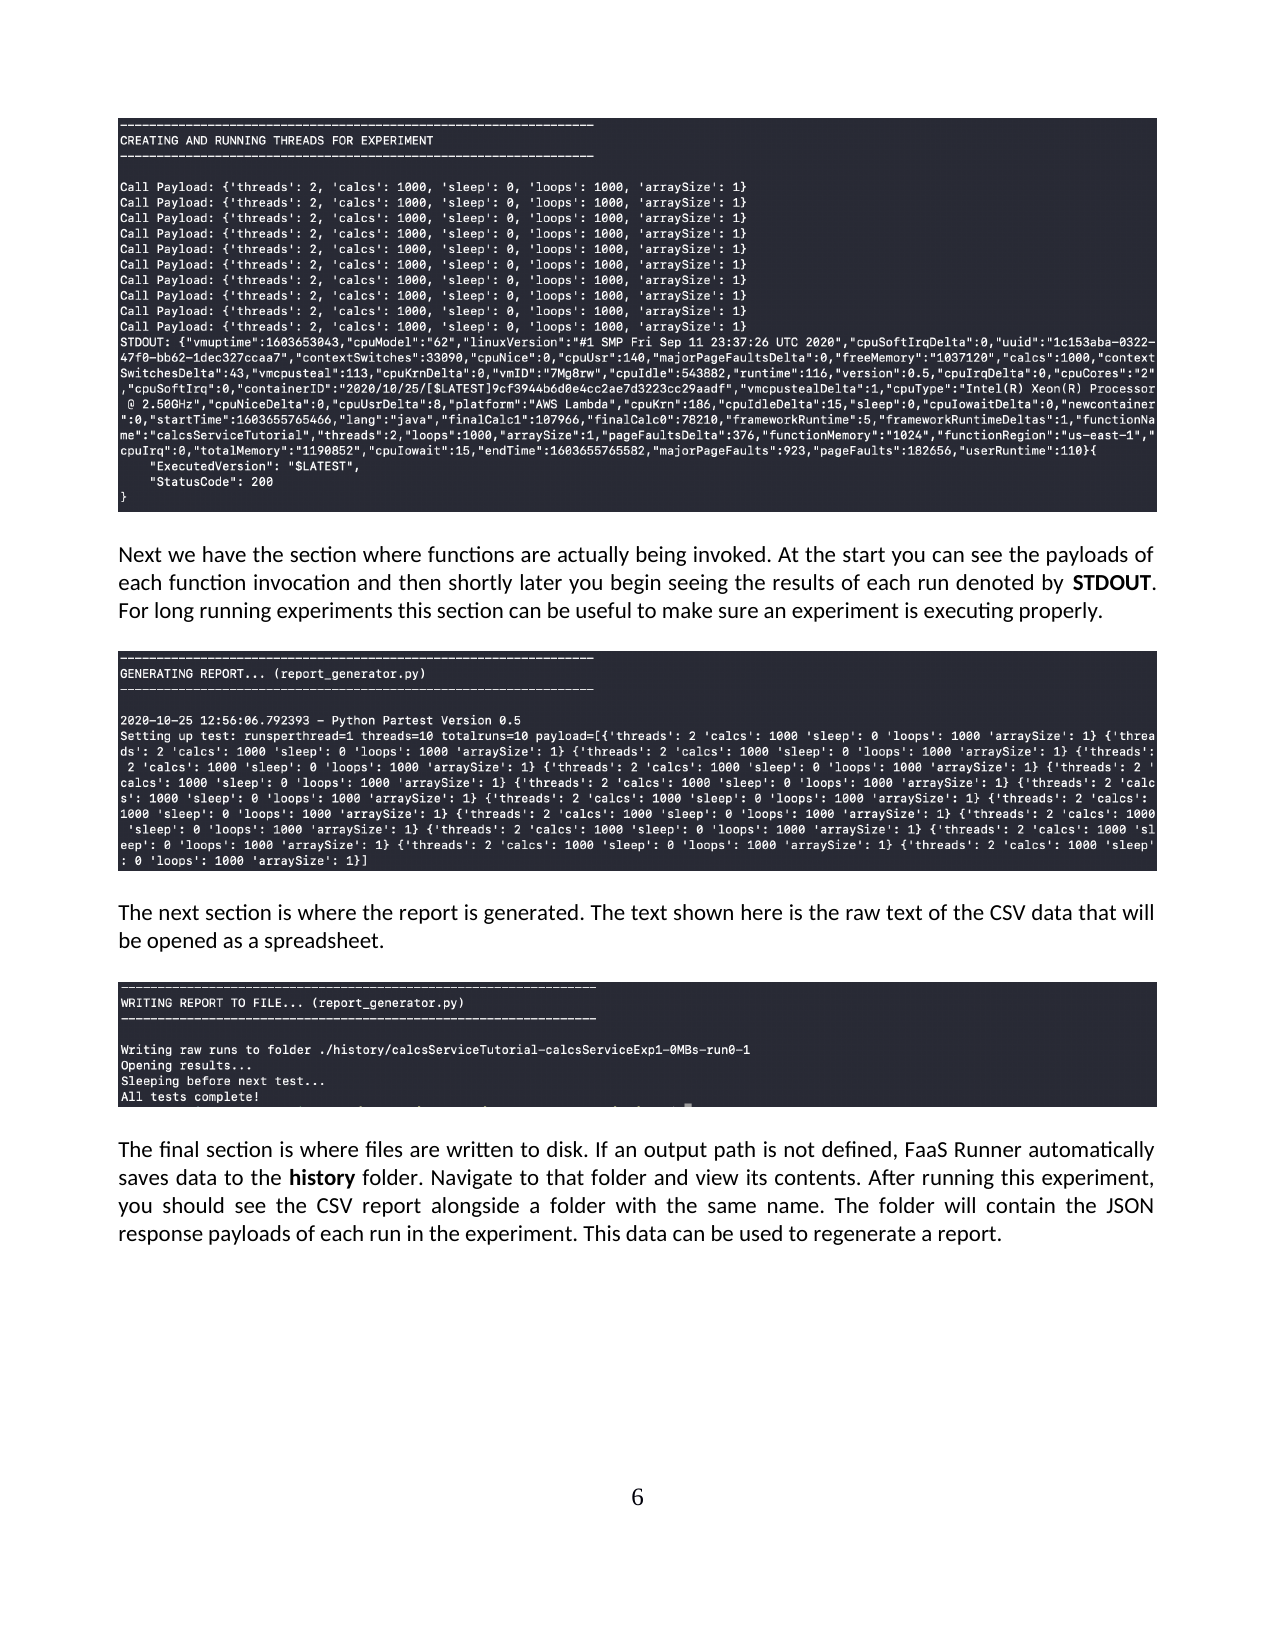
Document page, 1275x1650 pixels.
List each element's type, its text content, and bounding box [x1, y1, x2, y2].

text The final section is where files are written to disk. If an output path is not defined, FaaS Runner automatically saves data to the history folder. Navigate to that folder and view its contents. After running this experiment, you should see the CSV report alongside a folder with the same name. The folder will contain the JSON response payloads of each run in the experiment. This data can be used to regenerate a report. [118, 1135, 1157, 1247]
picture [118, 982, 1157, 1107]
picture [118, 118, 1157, 512]
picture [118, 651, 1157, 871]
text The next section is where the report is generated. The text shown here is the raw text of the CSV data that will be opened as a spreadsheet. [118, 898, 1157, 954]
text Next we have the section where functions are actually being invoked. At the start you can see the payloads of each function invocation and then shortly later you begin seeing the results of each run denoted by STDOUT. For long running experiments this section can be useful to make sure an experiment is executing properly. [118, 540, 1157, 624]
